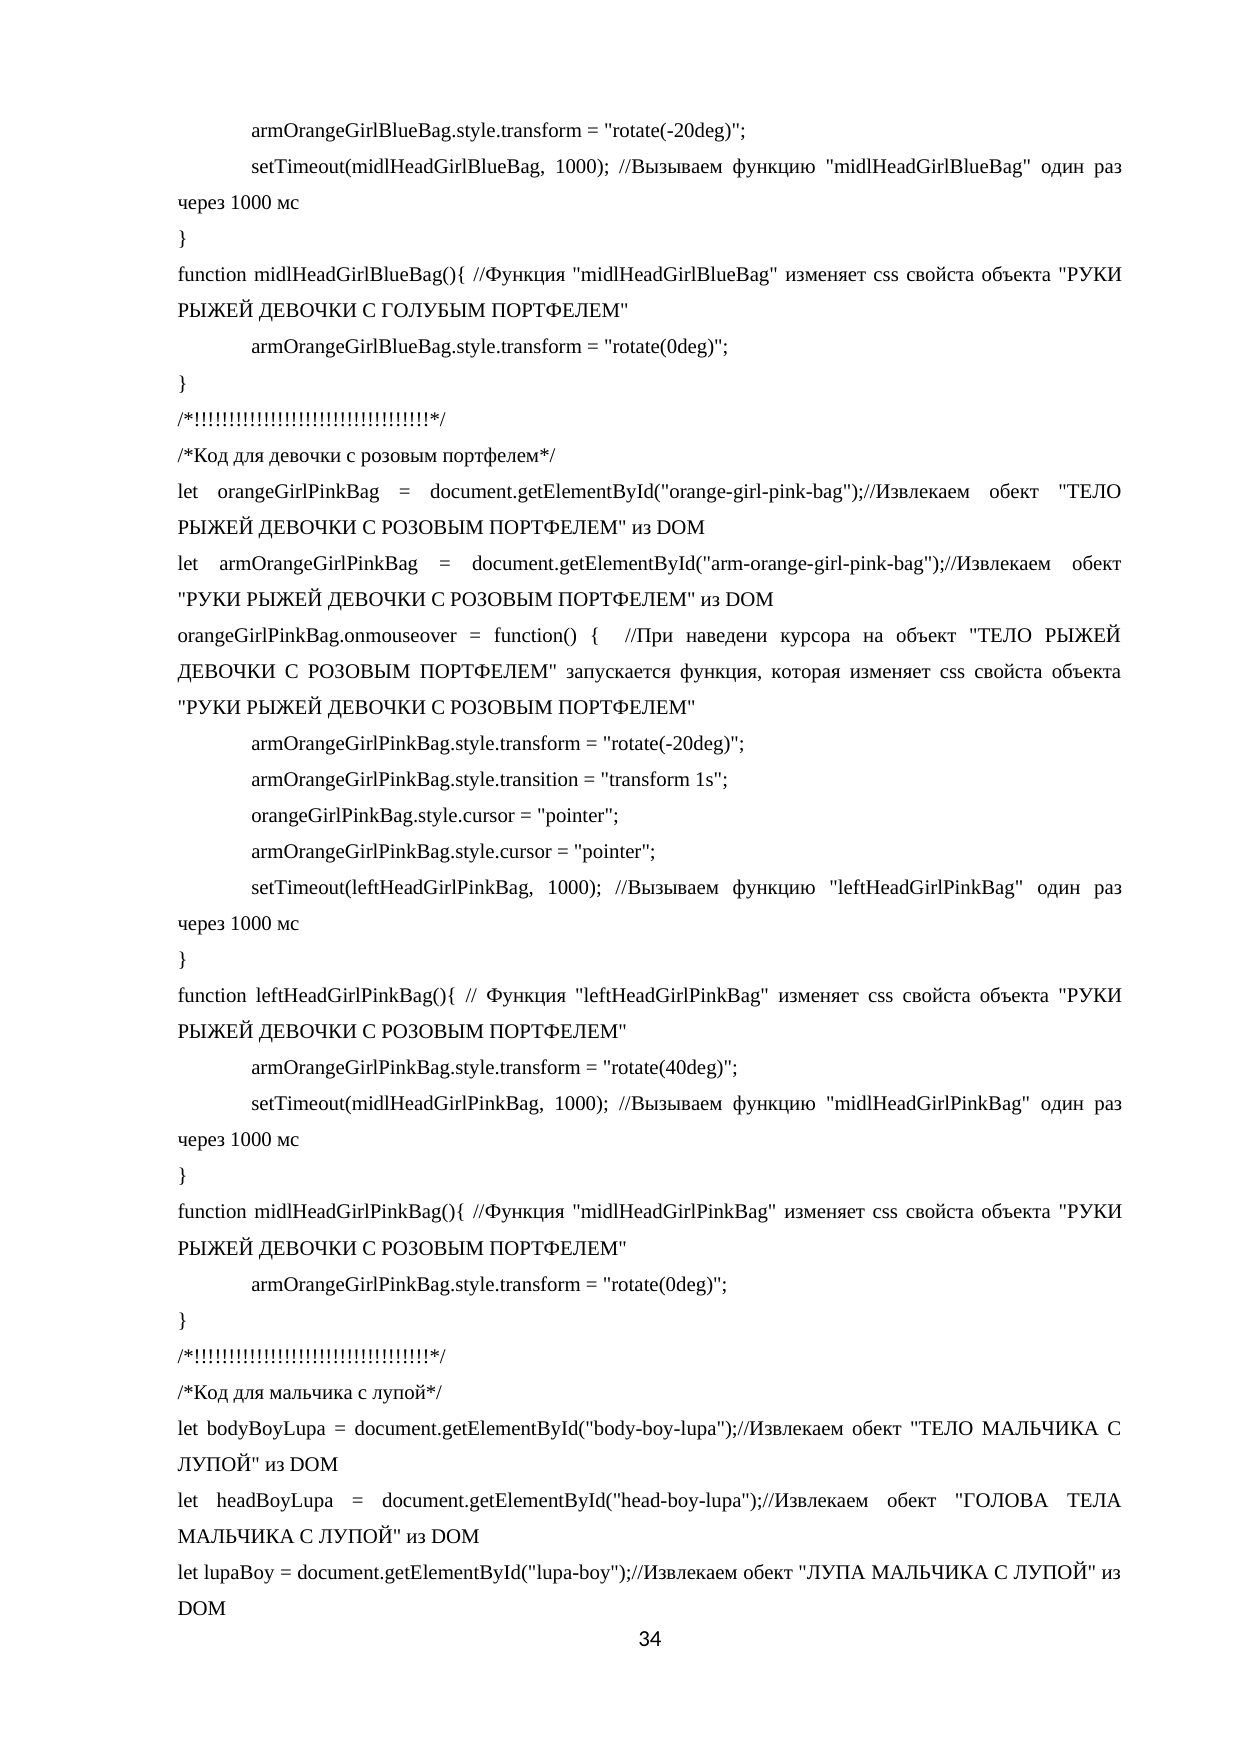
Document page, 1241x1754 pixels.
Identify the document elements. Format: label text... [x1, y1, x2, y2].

list let armOrangeGirlPinkBag = document.getElementById("arm-orange-girl-pink-bag");//Извлекаем обект "РУКИ РЫЖЕЙ ДЕВОЧКИ С РОЗОВЫМ ПОРТФЕЛЕМ" из DOM [177, 551, 1122, 611]
list } [177, 1307, 1122, 1332]
list armOrangeGirlPinkBag.style.transform = "rotate(40deg)"; [177, 1055, 1122, 1079]
list let lupaBoy = document.getElementById("lupa-boy");//Извлекаем обект "ЛУПА МАЛЬЧИКА С ЛУПОЙ" из DOM [177, 1560, 1122, 1620]
list /*!!!!!!!!!!!!!!!!!!!!!!!!!!!!!!!!!!*/ [177, 1343, 1122, 1368]
list armOrangeGirlBlueBag.style.transform = "rotate(-20deg)"; [177, 118, 1122, 142]
list armOrangeGirlPinkBag.style.cursor = "pointer"; [177, 839, 1122, 863]
list let headBoyLupa = document.getElementById("head-boy-lupa");//Извлекаем обект "ГОЛОВА ТЕЛА МАЛЬЧИКА С ЛУПОЙ" из DOM [177, 1488, 1122, 1548]
list } [177, 1163, 1122, 1187]
list setTimeout(midlHeadGirlPinkBag, 1000); //Вызываем функцию "midlHeadGirlPinkBag" один раз через 1000 мс [177, 1091, 1122, 1151]
list orangeGirlPinkBag.onmouseover = function() { //При наведени курсора на объект "ТЕЛО РЫЖЕЙ ДЕВОЧКИ С РОЗОВЫМ ПОРТФЕЛЕМ" запускается функция, которая изменяет css свойста объекта "РУКИ РЫЖЕЙ ДЕВОЧКИ С РОЗОВЫМ ПОРТФЕЛЕМ" [177, 623, 1122, 719]
list armOrangeGirlPinkBag.style.transform = "rotate(0deg)"; [177, 1271, 1122, 1296]
list /*Код для мальчика с лупой*/ [177, 1379, 1122, 1404]
list armOrangeGirlBlueBag.style.transform = "rotate(0deg)"; [177, 334, 1122, 358]
list } [177, 226, 1122, 250]
list armOrangeGirlPinkBag.style.transform = "rotate(-20deg)"; [177, 731, 1122, 755]
list setTimeout(leftHeadGirlPinkBag, 1000); //Вызываем функцию "leftHeadGirlPinkBag" один раз через 1000 мс [177, 875, 1122, 935]
list orangeGirlPinkBag.style.cursor = "pointer"; [177, 803, 1122, 827]
list setTimeout(midlHeadGirlBlueBag, 1000); //Вызываем функцию "midlHeadGirlBlueBag" один раз через 1000 мс [177, 154, 1122, 214]
list function midlHeadGirlBlueBag(){ //Функция "midlHeadGirlBlueBag" изменяет css свойста объекта "РУКИ РЫЖЕЙ ДЕВОЧКИ С ГОЛУБЫМ ПОРТФЕЛЕМ" [177, 262, 1122, 322]
list function leftHeadGirlPinkBag(){ // Функция "leftHeadGirlPinkBag" изменяет css свойста объекта "РУКИ РЫЖЕЙ ДЕВОЧКИ С РОЗОВЫМ ПОРТФЕЛЕМ" [177, 983, 1122, 1043]
list let bodyBoyLupa = document.getElementById("body-boy-lupa");//Извлекаем обект "ТЕЛО МАЛЬЧИКА С ЛУПОЙ" из DOM [177, 1416, 1122, 1476]
list armOrangeGirlPinkBag.style.transition = "transform 1s"; [177, 767, 1122, 791]
list let orangeGirlPinkBag = document.getElementById("orange-girl-pink-bag");//Извлекаем обект "ТЕЛО РЫЖЕЙ ДЕВОЧКИ С РОЗОВЫМ ПОРТФЕЛЕМ" из DOM [177, 478, 1122, 539]
list /*!!!!!!!!!!!!!!!!!!!!!!!!!!!!!!!!!!*/ [177, 406, 1122, 431]
list /*Код для девочки с розовым портфелем*/ [177, 442, 1122, 467]
list } [177, 947, 1122, 971]
list } [177, 370, 1122, 394]
list function midlHeadGirlPinkBag(){ //Функция "midlHeadGirlPinkBag" изменяет css свойста объекта "РУКИ РЫЖЕЙ ДЕВОЧКИ С РОЗОВЫМ ПОРТФЕЛЕМ" [177, 1199, 1122, 1259]
